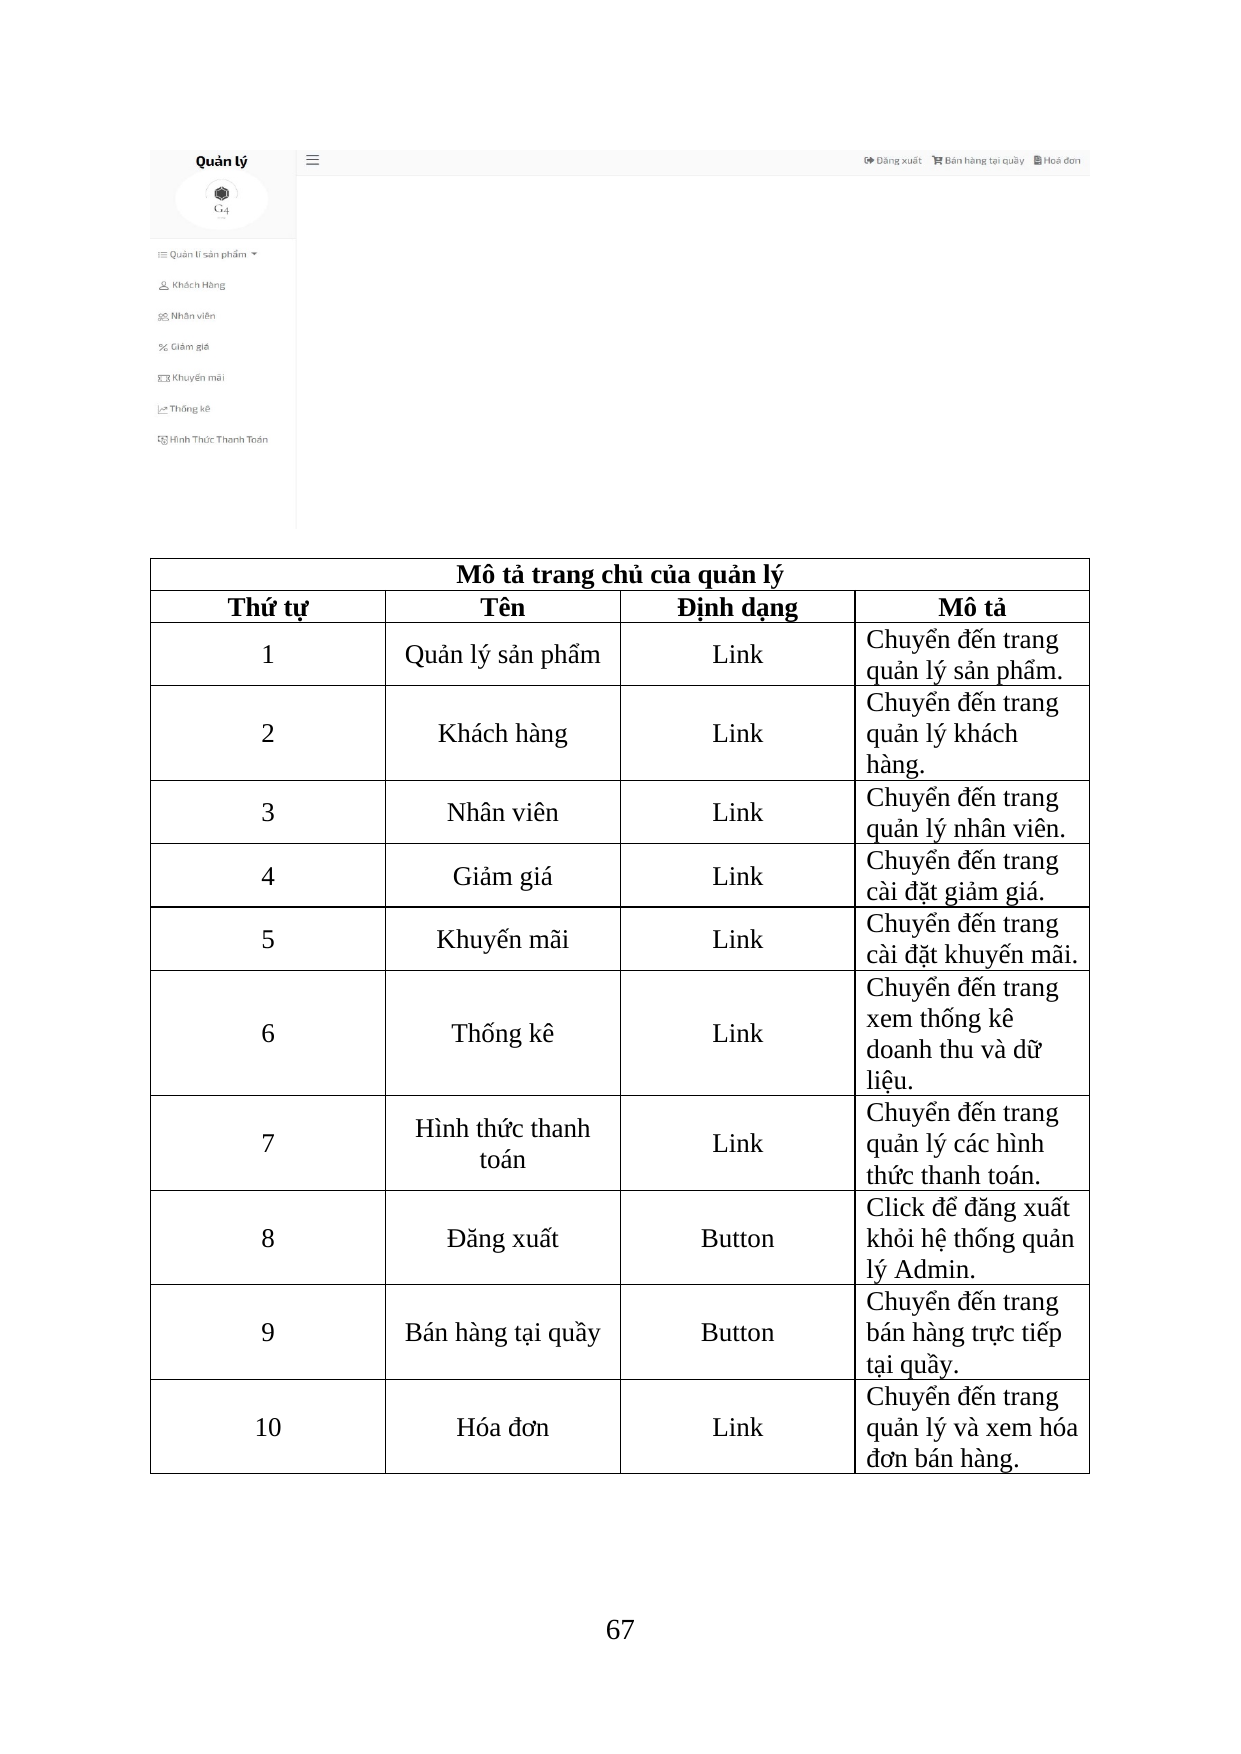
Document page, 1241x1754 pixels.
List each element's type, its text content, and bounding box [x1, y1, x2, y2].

table_cell Chuyển đến trang quản lý khách hàng. [856, 686, 1089, 780]
table_cell Hình thức thanh toán [386, 1096, 620, 1190]
table_cell Đăng xuất [386, 1191, 620, 1284]
table_cell Chuyển đến trang cài đặt khuyến mãi. [856, 908, 1089, 970]
table_cell Khách hàng [386, 686, 620, 780]
table_cell 2 [151, 686, 385, 780]
table_cell 9 [151, 1285, 385, 1379]
table_cell Button [621, 1191, 854, 1284]
table_cell Nhân viên [386, 781, 620, 843]
table_cell Giảm giá [386, 844, 620, 906]
table_cell Hóa đơn [386, 1380, 620, 1473]
table_cell 1 [151, 623, 385, 685]
table_cell 8 [151, 1191, 385, 1284]
table_cell Định dạng [621, 591, 854, 622]
table_cell Link [621, 623, 854, 685]
table_cell Mô tả [856, 591, 1089, 622]
table_cell Link [621, 1380, 854, 1473]
table_cell Link [621, 1096, 854, 1190]
table_cell Link [621, 781, 854, 843]
table_cell Link [621, 908, 854, 970]
table_cell Khuyến mãi [386, 908, 620, 970]
table_cell 4 [151, 844, 385, 906]
table_cell Thứ tự [151, 591, 385, 622]
table_cell Chuyển đến trang quản lý nhân viên. [856, 781, 1089, 843]
table_cell Chuyển đến trang quản lý các hình thức thanh toán. [856, 1096, 1089, 1190]
table_cell Link [621, 686, 854, 780]
table_cell 6 [151, 971, 385, 1095]
table_cell Button [621, 1285, 854, 1379]
table_cell 5 [151, 908, 385, 970]
table_cell Click để đăng xuất khỏi hệ thống quản lý Admin. [856, 1191, 1089, 1284]
table_cell Quản lý sản phẩm [386, 623, 620, 685]
table_cell 3 [151, 781, 385, 843]
table_cell Chuyển đến trang bán hàng trực tiếp tại quầy. [856, 1285, 1089, 1379]
table_cell Chuyển đến trang xem thống kê doanh thu và dữ liệu. [856, 971, 1089, 1095]
table_cell Chuyển đến trang quản lý sản phẩm. [856, 623, 1089, 685]
table_cell 10 [151, 1380, 385, 1473]
table_cell Link [621, 844, 854, 906]
picture [150, 150, 1090, 529]
table_cell Tên [386, 591, 620, 622]
table_header Mô tả trang chủ của quản lý [151, 559, 1089, 590]
table_cell 7 [151, 1096, 385, 1190]
table_cell Chuyển đến trang cài đặt giảm giá. [856, 844, 1089, 906]
table_cell Bán hàng tại quầy [386, 1285, 620, 1379]
table_cell Chuyển đến trang quản lý và xem hóa đơn bán hàng. [856, 1380, 1089, 1473]
table_cell Link [621, 971, 854, 1095]
table_cell Thống kê [386, 971, 620, 1095]
